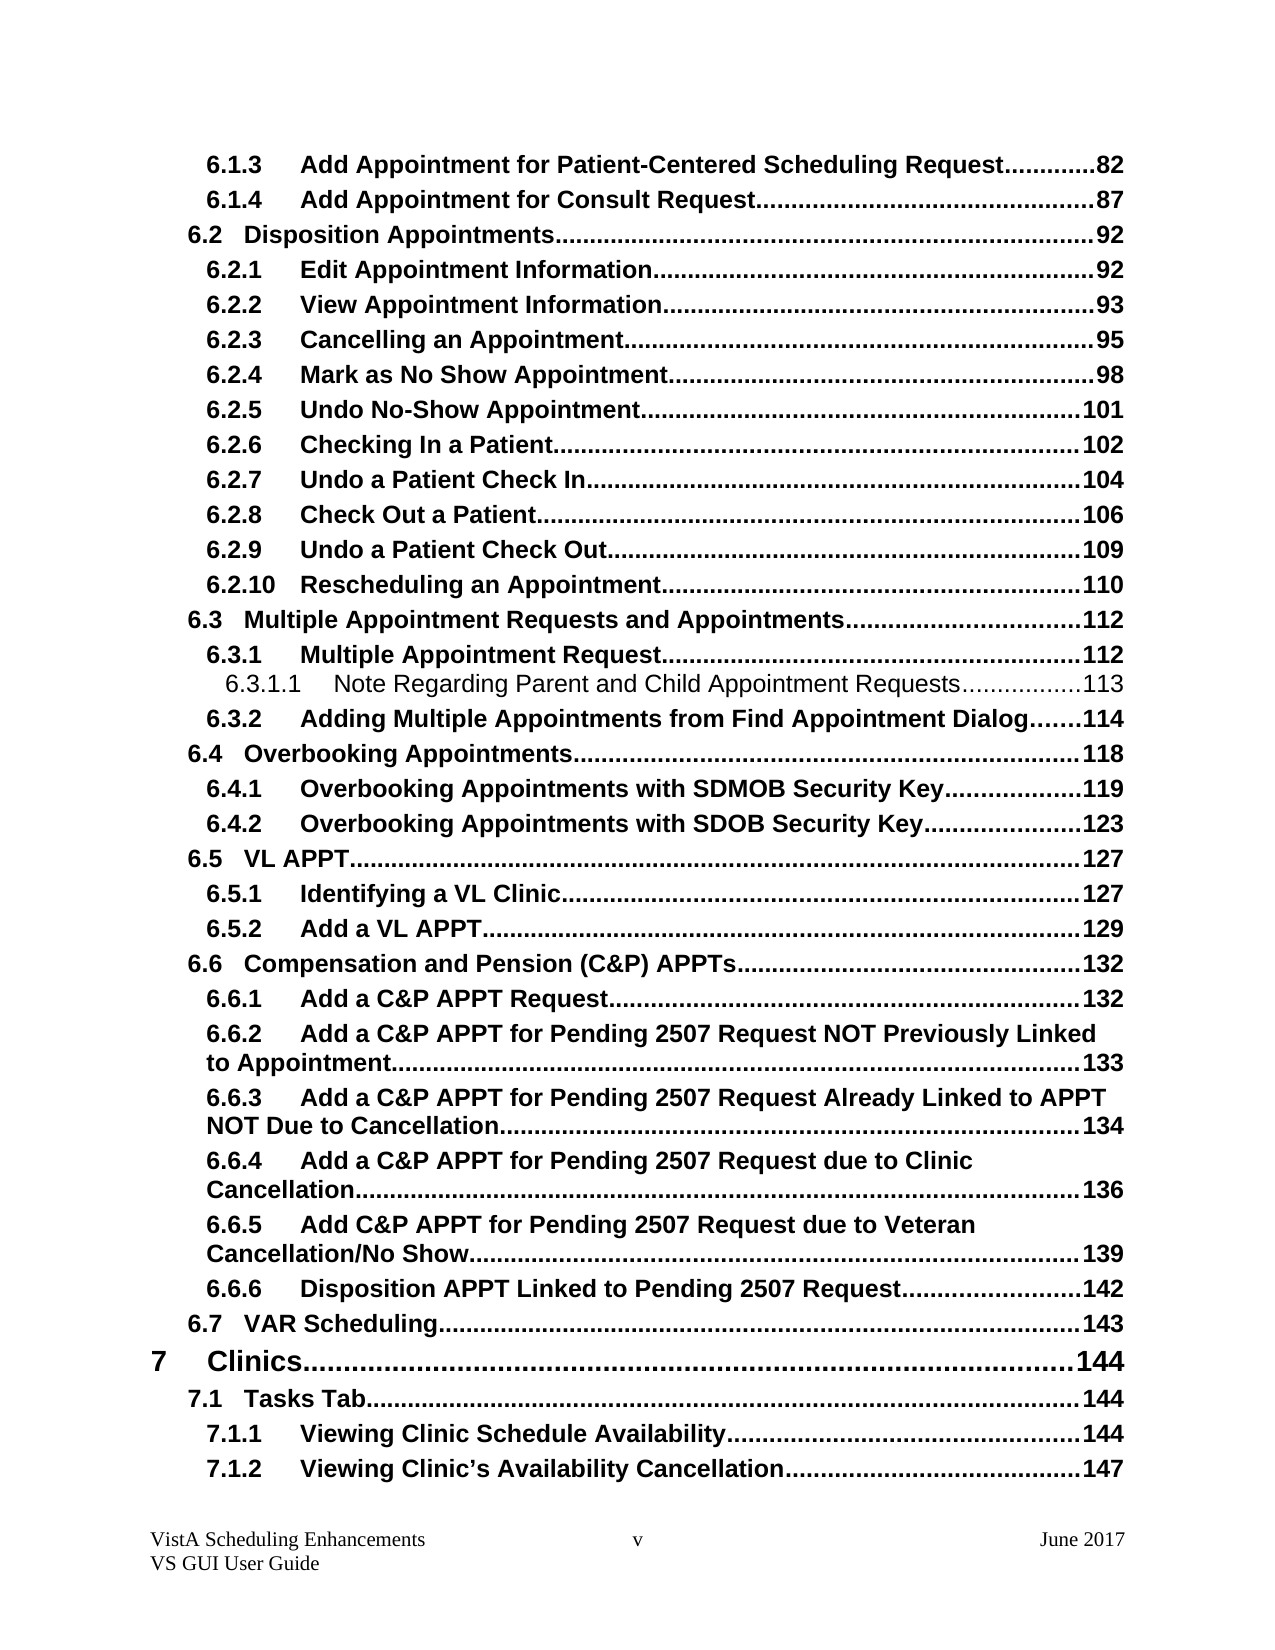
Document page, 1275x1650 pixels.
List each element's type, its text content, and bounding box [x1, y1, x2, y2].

text 6.2.7 Undo a Patient Check In 104 [206, 465, 1125, 494]
text 7.1.2 Viewing Clinic’s Availability Cancellation 147 [206, 1453, 1125, 1482]
text 6.6.1 Add a C&P APPT Request 132 [206, 984, 1125, 1012]
text 6.6.4 Add a C&P APPT for Pending 2507 Request due to Clinic Cancellation 136 [206, 1146, 1125, 1204]
text 6.2.2 View Appointment Information 93 [206, 290, 1125, 319]
text 6.3.1.1 Note Regarding Parent and Child Appointment Requests 113 [225, 669, 1125, 697]
text 6.2.1 Edit Appointment Information 92 [206, 255, 1125, 284]
text 6.6.3 Add a C&P APPT for Pending 2507 Request Already Linked to APPT NOT Due to Cancellation 134 [206, 1082, 1125, 1140]
text 6.4.1 Overbooking Appointments with SDMOB Security Key 119 [206, 774, 1125, 802]
text 6.2 Disposition Appointments 92 [187, 220, 1125, 249]
text 6.7 VAR Scheduling 143 [187, 1309, 1125, 1337]
text 6.6.2 Add a C&P APPT for Pending 2507 Request NOT Previously Linked to Appointment 133 [206, 1019, 1125, 1076]
text 6.2.8 Check Out a Patient 106 [206, 500, 1125, 529]
text 6.5 VL APPT 127 [187, 844, 1125, 872]
text 6.6.5 Add C&P APPT for Pending 2507 Request due to Veteran Cancellation/No Show 139 [206, 1210, 1125, 1267]
text 7 Clinics 144 [150, 1344, 1125, 1377]
text 7.1.1 Viewing Clinic Schedule Availability 144 [206, 1418, 1125, 1447]
text 6.3 Multiple Appointment Requests and Appointments 112 [187, 605, 1125, 634]
text 6.2.6 Checking In a Patient 102 [206, 430, 1125, 459]
text 6.5.2 Add a VL APPT 129 [206, 914, 1125, 942]
text 6.2.3 Cancelling an Appointment 95 [206, 325, 1125, 354]
text 7.1 Tasks Tab 144 [187, 1383, 1125, 1412]
text 6.6.6 Disposition APPT Linked to Pending 2507 Request 142 [206, 1274, 1125, 1302]
text 6.3.1 Multiple Appointment Request 112 [206, 640, 1125, 669]
text 6.2.10 Rescheduling an Appointment 110 [206, 570, 1125, 599]
text 6.5.1 Identifying a VL Clinic 127 [206, 879, 1125, 907]
text 6.4.2 Overbooking Appointments with SDOB Security Key 123 [206, 809, 1125, 837]
text 6.6 Compensation and Pension (C&P) APPTs 132 [187, 949, 1125, 977]
text 6.2.4 Mark as No Show Appointment 98 [206, 360, 1125, 389]
text 6.2.9 Undo a Patient Check Out 109 [206, 535, 1125, 564]
text 6.3.2 Adding Multiple Appointments from Find Appointment Dialog 114 [206, 704, 1125, 732]
text 6.4 Overbooking Appointments 118 [187, 739, 1125, 767]
text 6.1.4 Add Appointment for Consult Request 87 [206, 185, 1125, 214]
text 6.1.3 Add Appointment for Patient-Centered Scheduling Request 82 [206, 150, 1125, 179]
text 6.2.5 Undo No-Show Appointment 101 [206, 395, 1125, 424]
